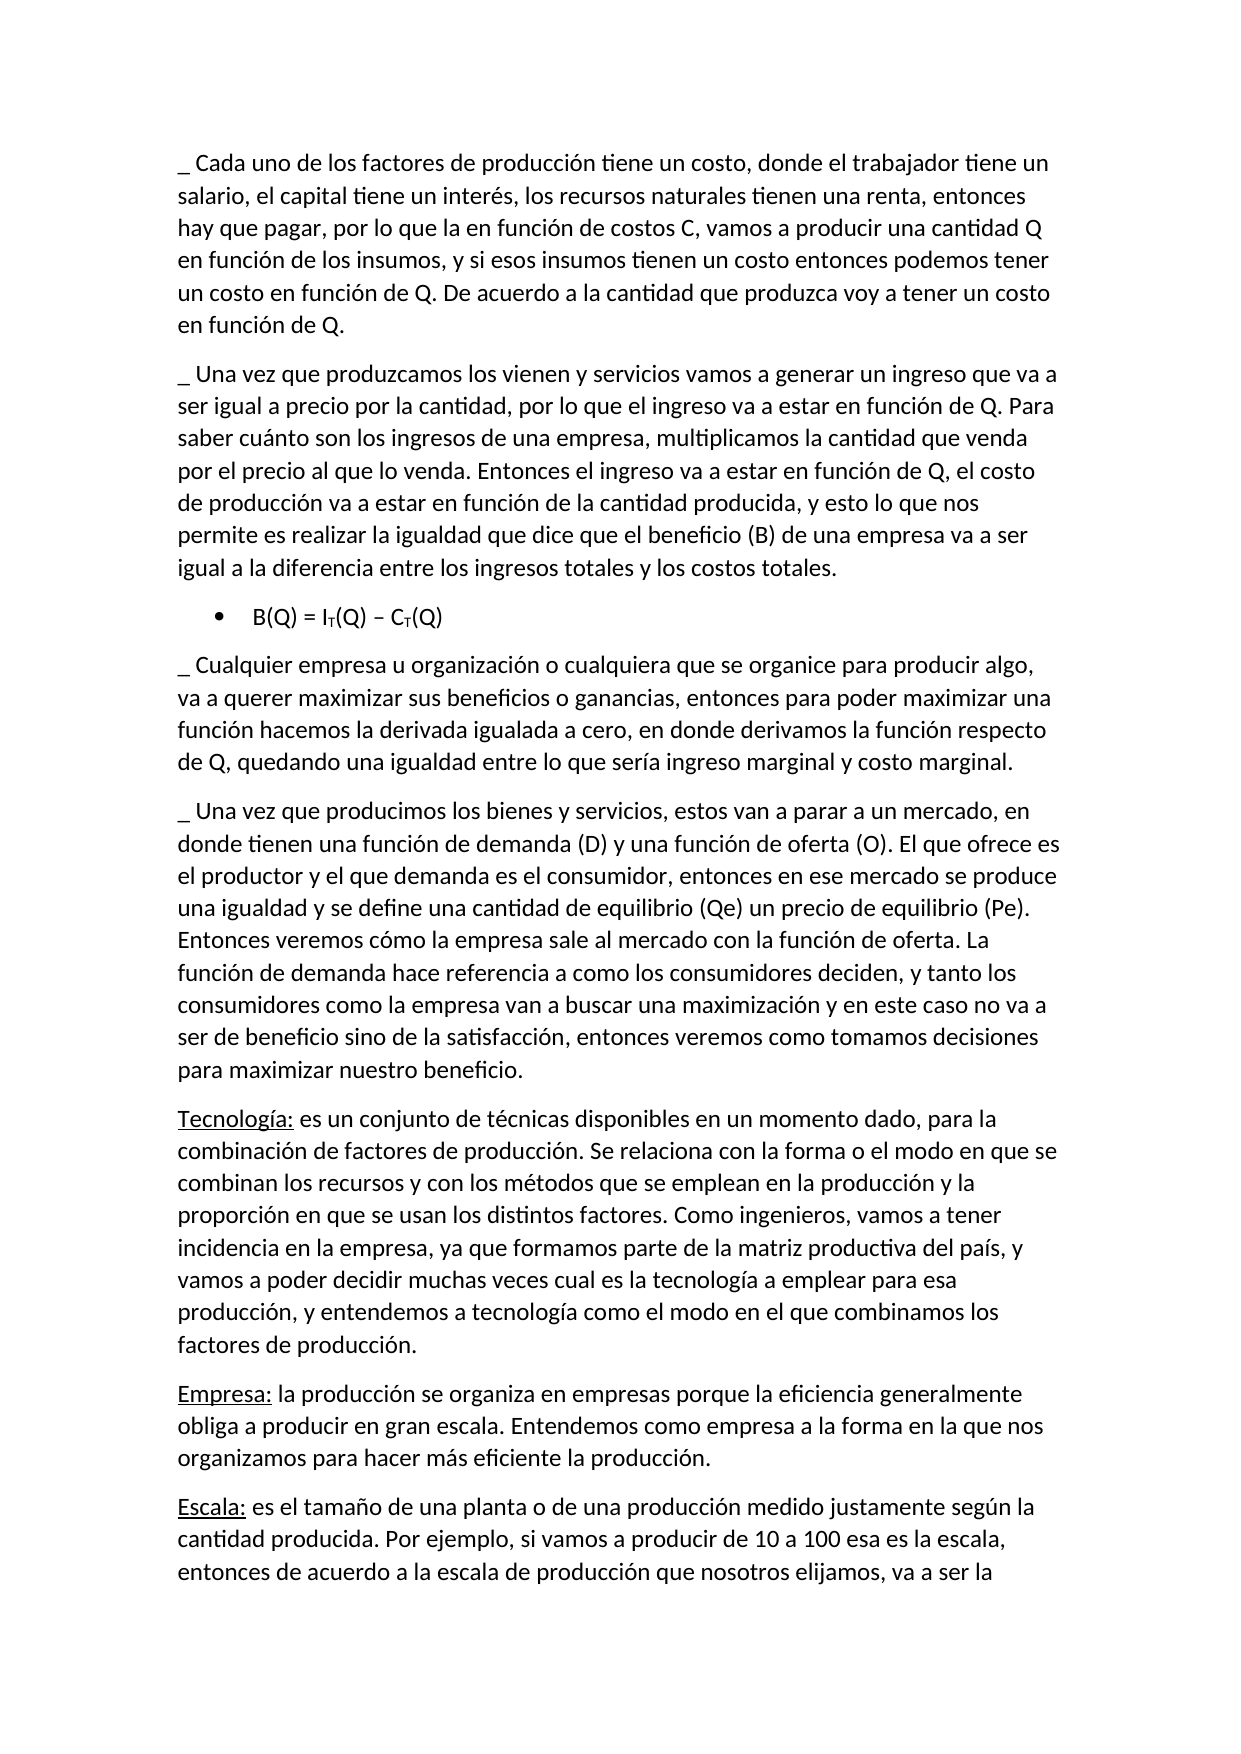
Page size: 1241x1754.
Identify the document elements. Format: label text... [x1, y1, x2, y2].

text Empresa: la producción se organiza en empresas porque la eficiencia generalmente obliga a producir en gran escala. Entendemos como empresa a la forma en la que nos organizamos para hacer más eficiente la producción. [177, 1378, 1063, 1473]
text Tecnología: es un conjunto de técnicas disponibles en un momento dado, para la combinación de factores de producción. Se relaciona con la forma o el modo en que se combinan los recursos y con los métodos que se emplean en la producción y la proporción en que se usan los distintos factores. Como ingenieros, vamos a tener incidencia en la empresa, ya que formamos parte de la matriz productiva del país, y vamos a poder decidir muchas veces cual es la tecnología a emplear para esa producción, y entendemos a tecnología como el modo en el que combinamos los factores de producción. [177, 1103, 1063, 1359]
text _ Cada uno de los factores de producción tiene un costo, donde el trabajador tiene un salario, el capital tiene un interés, los recursos naturales tienen una renta, entonces hay que pagar, por lo que la en función de costos C, vamos a producir una cantidad Q en función de los insumos, y si esos insumos tienen un costo entonces podemos tener un costo en función de Q. De acuerdo a la cantidad que produzca voy a tener un costo en función de Q. [177, 148, 1063, 339]
text _ Una vez que producimos los bienes y servicios, estos van a parar a un mercado, en donde tienen una función de demanda (D) y una función de oferta (O). El que ofrece es el productor y el que demanda es el consumidor, entonces en ese mercado se produce una igualdad y se define una cantidad de equilibrio (Qe) un precio de equilibrio (Pe). Entonces veremos cómo la empresa sale al mercado con la función de oferta. La función de demanda hace referencia a como los consumidores deciden, y tanto los consumidores como la empresa van a buscar una maximización y en este caso no va a ser de beneficio sino de la satisfacción, entonces veremos como tomamos decisiones para maximizar nuestro beneficio. [177, 796, 1063, 1084]
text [177, 1491, 1063, 1586]
text _ Una vez que produzcamos los vienen y servicios vamos a generar un ingreso que va a ser igual a precio por la cantidad, por lo que el ingreso va a estar en función de Q. Para saber cuánto son los ingresos de una empresa, multiplicamos la cantidad que venda por el precio al que lo venda. Entonces el ingreso va a estar en función de Q, el costo de producción va a estar en función de la cantidad producida, y esto lo que nos permite es realizar la igualdad que dice que el beneficio (B) de una empresa va a ser igual a la diferencia entre los ingresos totales y los costos totales. [177, 358, 1063, 582]
list B(Q) = IT(Q) – CT(Q) [215, 601, 1063, 631]
text _ Cualquier empresa u organización o cualquiera que se organice para producir algo, va a querer maximizar sus beneficios o ganancias, entonces para poder maximizar una función hacemos la derivada igualada a cero, en donde derivamos la función respecto de Q, quedando una igualdad entre lo que sería ingreso marginal y costo marginal. [177, 650, 1063, 777]
